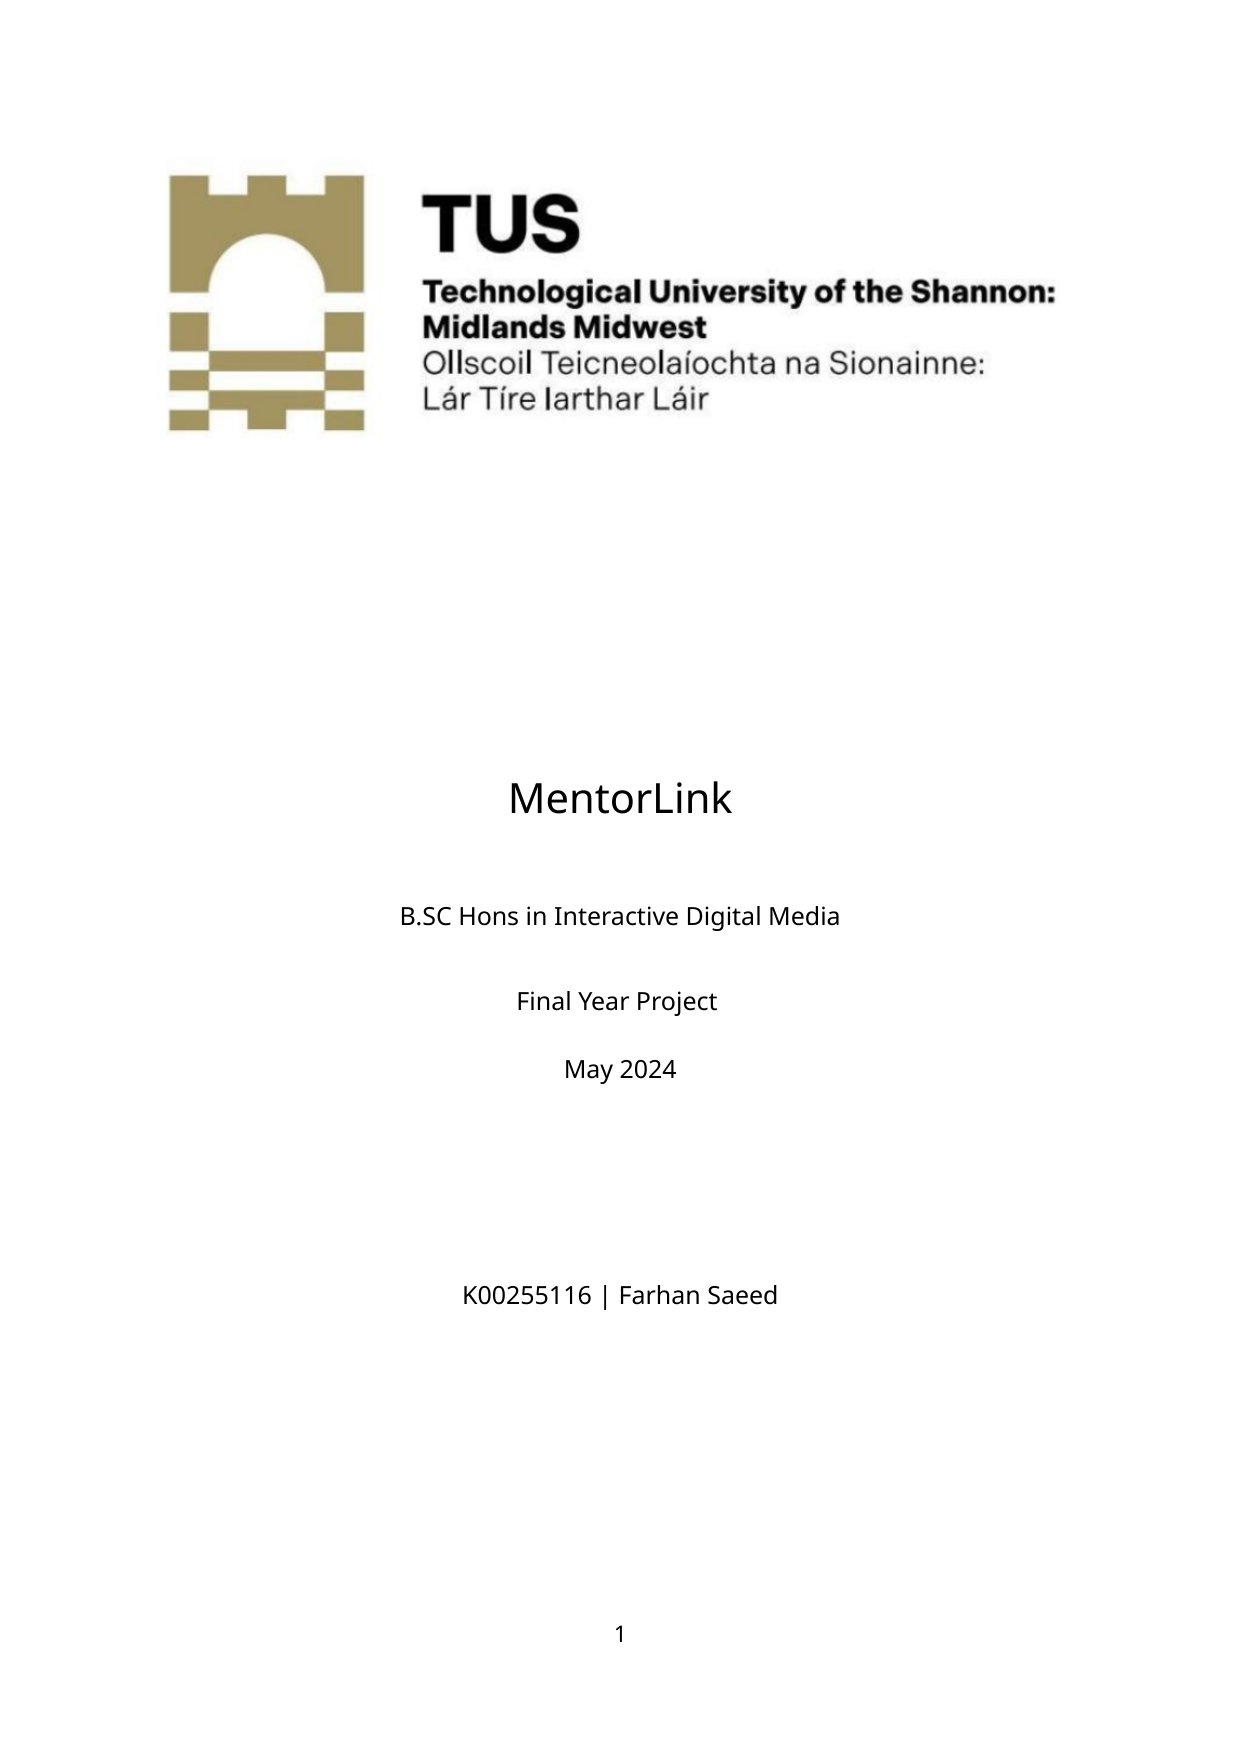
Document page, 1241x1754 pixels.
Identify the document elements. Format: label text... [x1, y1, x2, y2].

text MentorLink [150, 768, 1090, 825]
text Final Year Project May 2024 [150, 983, 1090, 1086]
picture [150, 150, 1090, 467]
text K00255116 | Farhan Saeed [150, 1278, 1090, 1312]
text B.SC Hons in Interactive Digital Media [150, 899, 1090, 933]
